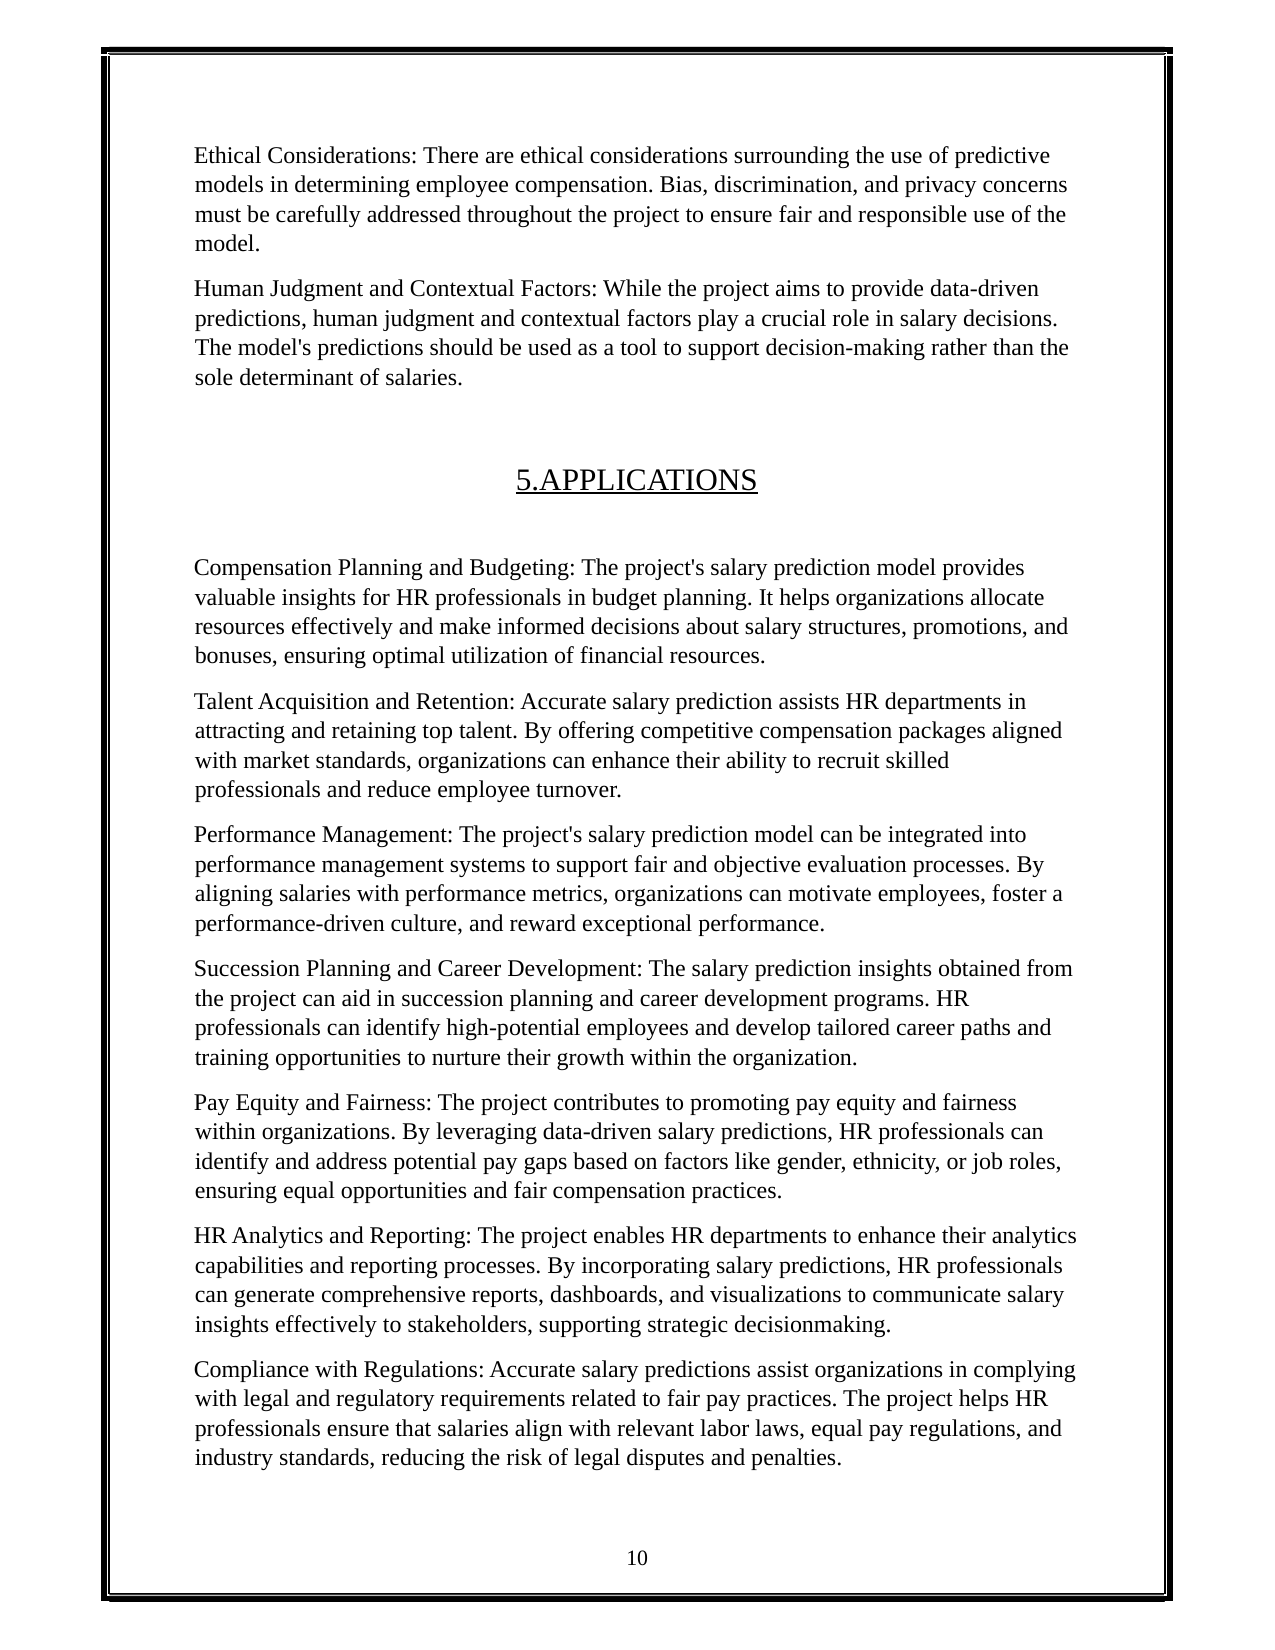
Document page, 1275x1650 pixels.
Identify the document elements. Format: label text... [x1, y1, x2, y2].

text Human Judgment and Contextual Factors: While the project aims to provide data-driven predictions, human judgment and contextual factors play a crucial role in salary decisions. The model's predictions should be used as a tool to support decision-making rather than the sole determinant of salaries. [193, 274, 1079, 390]
picture [108, 1592, 1165, 1602]
text Talent Acquisition and Retention: Accurate salary prediction assists HR departments in attracting and retaining top talent. By offering competitive compensation packages aligned with market standards, organizations can enhance their ability to recruit skilled professionals and reduce employee turnover. [193, 687, 1079, 803]
text Compliance with Regulations: Accurate salary predictions assist organizations in complying with legal and regulatory requirements related to fair pay practices. The project helps HR professionals ensure that salaries align with relevant labor laws, equal pay regulations, and industry standards, reducing the risk of legal disputes and penalties. [193, 1355, 1079, 1471]
picture [108, 46, 1165, 55]
text Compensation Planning and Budgeting: The project's salary prediction model provides valuable insights for HR professionals in budget planning. It helps organizations allocate resources effectively and make informed decisions about salary structures, promotions, and bonuses, ensuring optimal utilization of financial resources. [193, 553, 1079, 669]
text Ethical Considerations: There are ethical considerations surrounding the use of predictive models in determining employee compensation. Bias, discrimination, and privacy concerns must be carefully addressed throughout the project to ensure fair and responsible use of the model. [193, 141, 1079, 257]
text Pay Equity and Fairness: The project contributes to promoting pay equity and fairness within organizations. By leveraging data-driven salary predictions, HR professionals can identify and address potential pay gaps based on factors like gender, ethnicity, or job roles, ensuring equal opportunities and fair compensation practices. [193, 1088, 1079, 1204]
text Performance Management: The project's salary prediction model can be integrated into performance management systems to support fair and objective evaluation processes. By aligning salaries with performance metrics, organizations can motivate employees, foster a performance-driven culture, and reward exceptional performance. [193, 820, 1079, 936]
subtitle 5.APPLICATIONS [195, 461, 1078, 497]
text HR Analytics and Reporting: The project enables HR departments to enhance their analytics capabilities and reporting processes. By incorporating salary predictions, HR professionals can generate comprehensive reports, dashboards, and visualizations to communicate salary insights effectively to stakeholders, supporting strategic decisionmaking. [193, 1221, 1079, 1337]
text Succession Planning and Career Development: The salary prediction insights obtained from the project can aid in succession planning and career development programs. HR professionals can identify high-potential employees and develop tailored career paths and training opportunities to nurture their growth within the organization. [193, 954, 1079, 1070]
